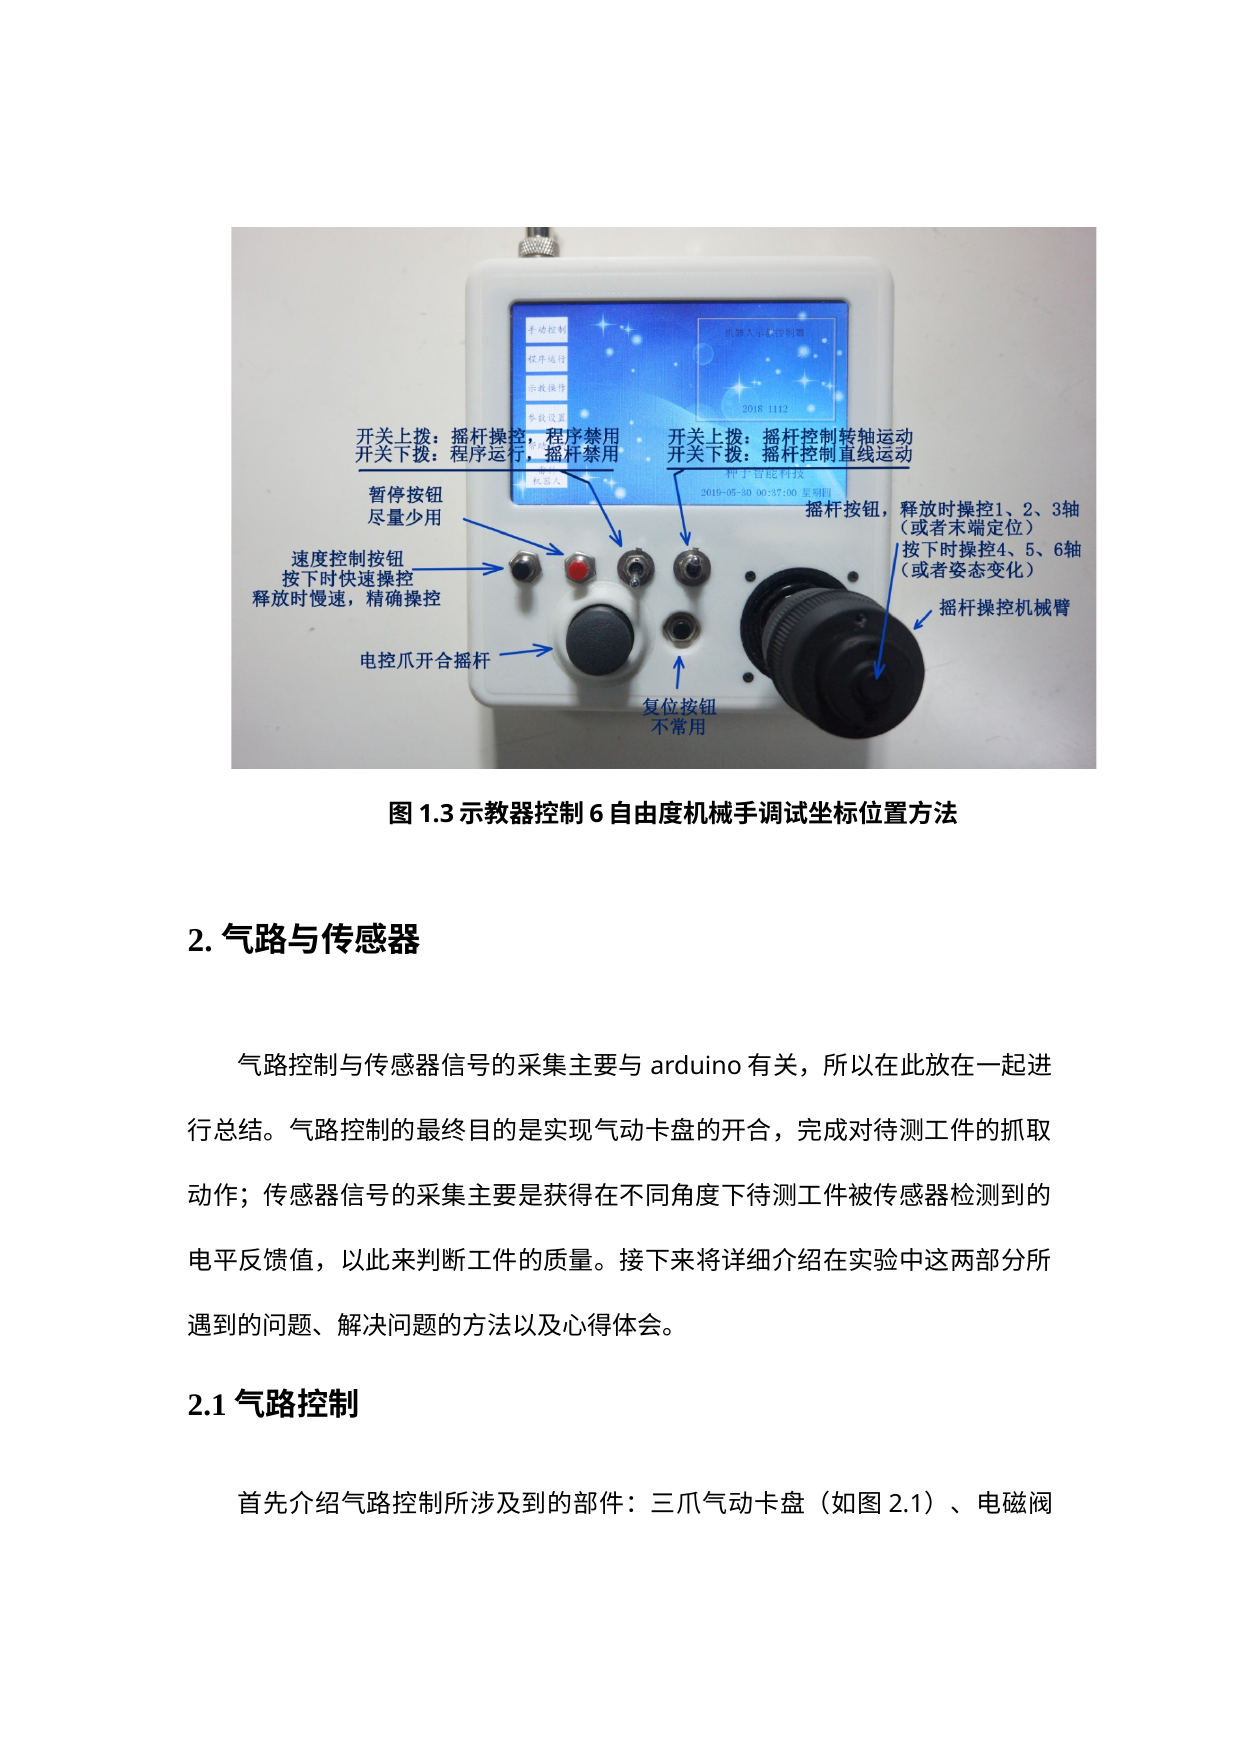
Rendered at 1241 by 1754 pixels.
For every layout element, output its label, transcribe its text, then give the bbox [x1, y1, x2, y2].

text 气路控制与传感器信号的采集主要与arduino有关，所以在此放在一起进行总结。气路控制的最终目的是实现气动卡盘的开合，完成对待测工件的抓取动作；传感器信号的采集主要是获得在不同角度下待测工件被传感器检测到的电平反馈值，以此来判断工件的质量。接下来将详细介绍在实验中这两部分所遇到的问题、解决问题的方法以及心得体会。 [187, 1031, 1053, 1356]
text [187, 1469, 1053, 1534]
text 2.1 气路控制 [187, 1369, 1053, 1434]
text 图1.3示教器控制6自由度机械手调试坐标位置方法 [187, 779, 1053, 844]
picture [231, 227, 1097, 769]
text 2. 气路与传感器 [187, 904, 1053, 969]
